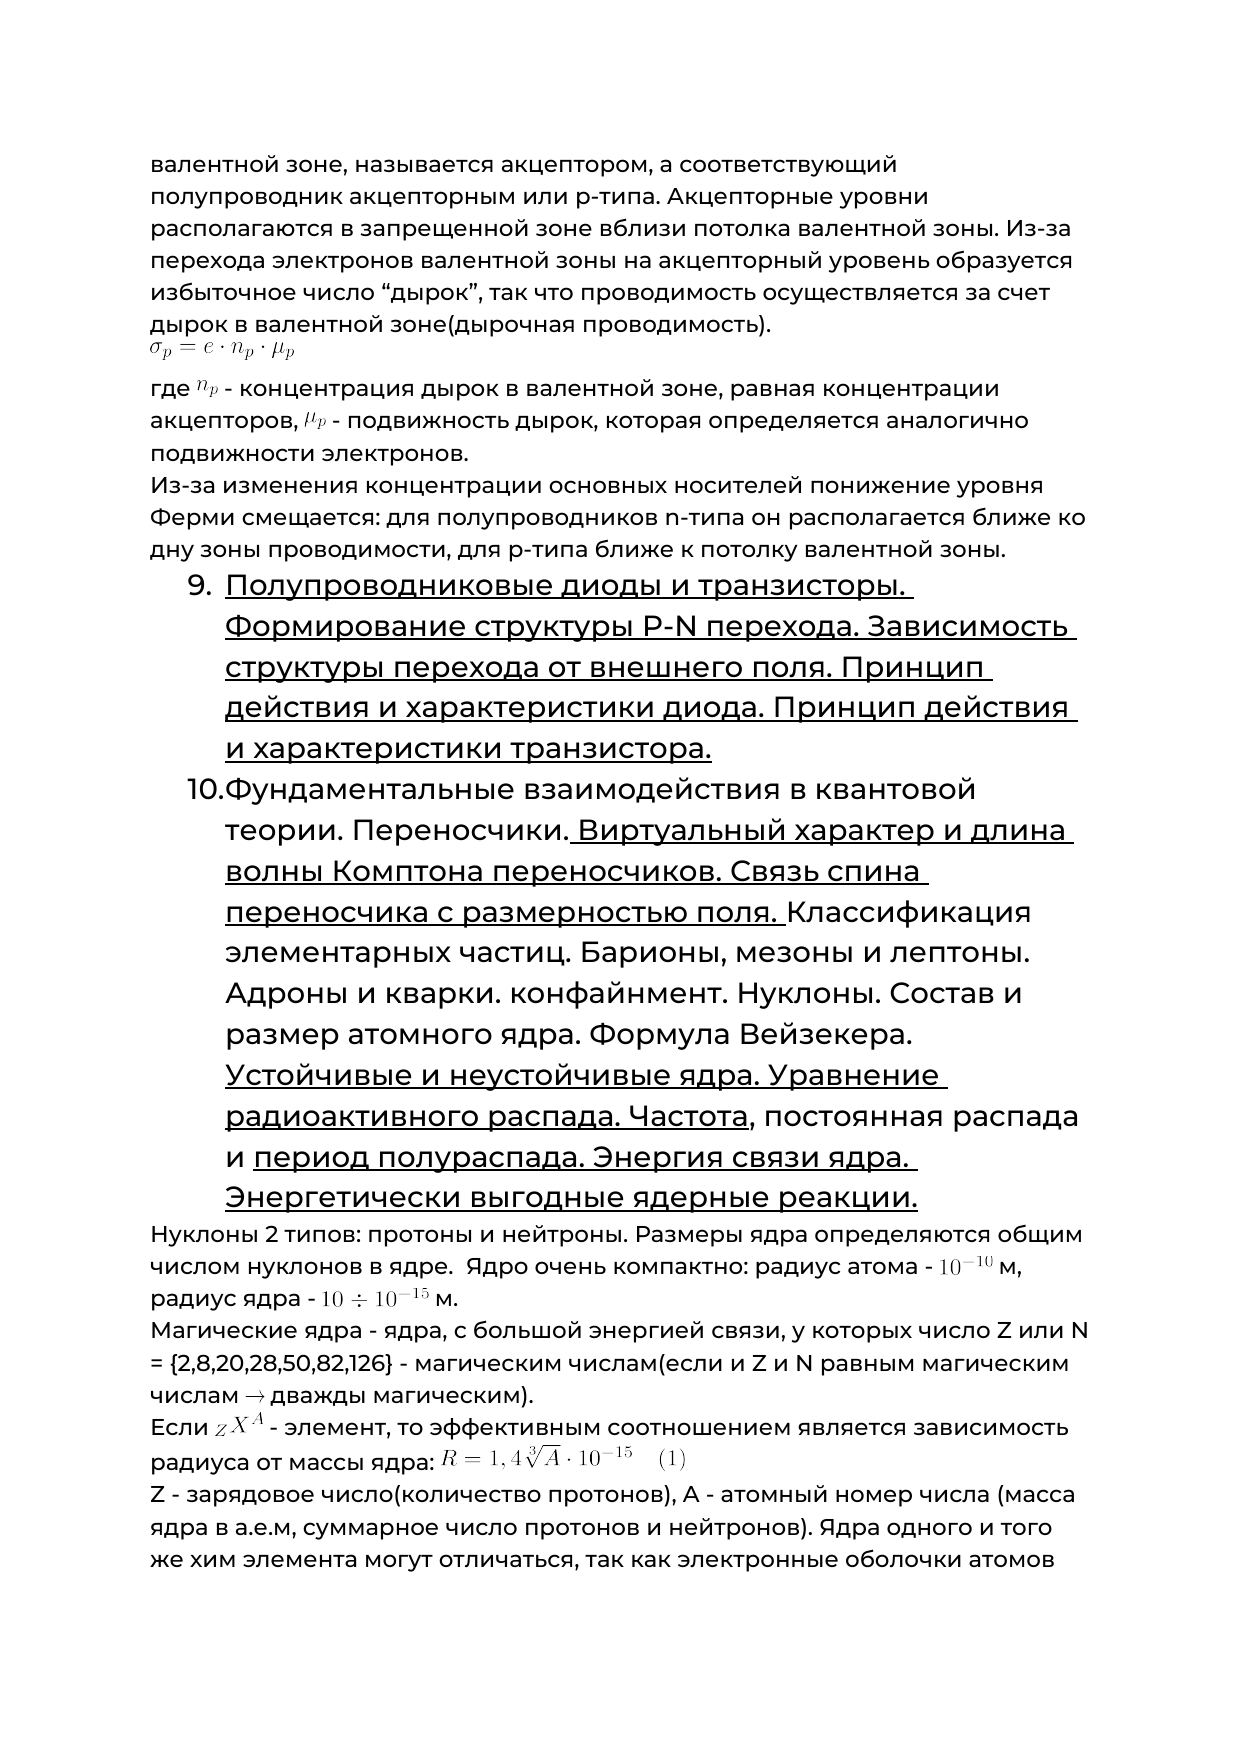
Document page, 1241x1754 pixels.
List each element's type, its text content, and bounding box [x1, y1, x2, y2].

picture [304, 412, 326, 429]
text где - концентрация дырок в валентной зоне, равная концентрации акцепторов, - подвижность дырок, которая определяется аналогично подвижности электронов. [150, 374, 1090, 467]
subtitle Фундаментальные взаимодействия в квантовой теории. Переносчики. Виртуальный характер и длина волны Комптона переносчиков. Связь спина переносчика с размерностью поля. Классификация элементарных частиц. Барионы, мезоны и лептоны. Адроны и кварки. конфайнмент. Нуклоны. Состав и размер атомного ядра. Формула Вейзекера. Устойчивые и неустойчивые ядра. Уравнение радиоактивного распада. Частота, постоянная распада и период полураспада. Энергия связи ядра. Энергетически выгодные ядерные реакции. [187, 771, 1090, 1215]
picture [940, 1256, 993, 1275]
subtitle Полупроводниковые диоды и транзисторы. Формирование структуры P-N перехода. Зависимость структуры перехода от внешнего поля. Принцип действия и характеристики диода. Принцип действия и характеристики транзистора. [187, 567, 1090, 766]
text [150, 1481, 1090, 1573]
picture [197, 380, 218, 397]
text Нуклоны 2 типов: протоны и нейтроны. Размеры ядра определяются общим числом нуклонов в ядре. Ядро очень компактно: радиус атома - м, радиус ядра - м. [150, 1220, 1090, 1312]
picture [245, 1390, 265, 1403]
picture [322, 1288, 429, 1307]
picture [215, 1412, 263, 1436]
text Магические ядра - ядра, с большой энергией связи, у которых число Z или N = {2,8,20,28,50,82,126} - магическим числам(если и Z и N равным магическим числам дважды магическим). [150, 1317, 1090, 1409]
picture [150, 342, 294, 360]
text Из-за изменения концентрации основных носителей понижение уровня Ферми смещается: для полупроводников n-типа он располагается ближе ко дну зоны проводимости, для p-типа ближе к потолку валентной зоны. [150, 471, 1090, 563]
picture [440, 1445, 685, 1471]
text Если - элемент, то эффективным соотношением является зависимость радиуса от массы ядра: [150, 1413, 1090, 1476]
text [150, 150, 1090, 338]
